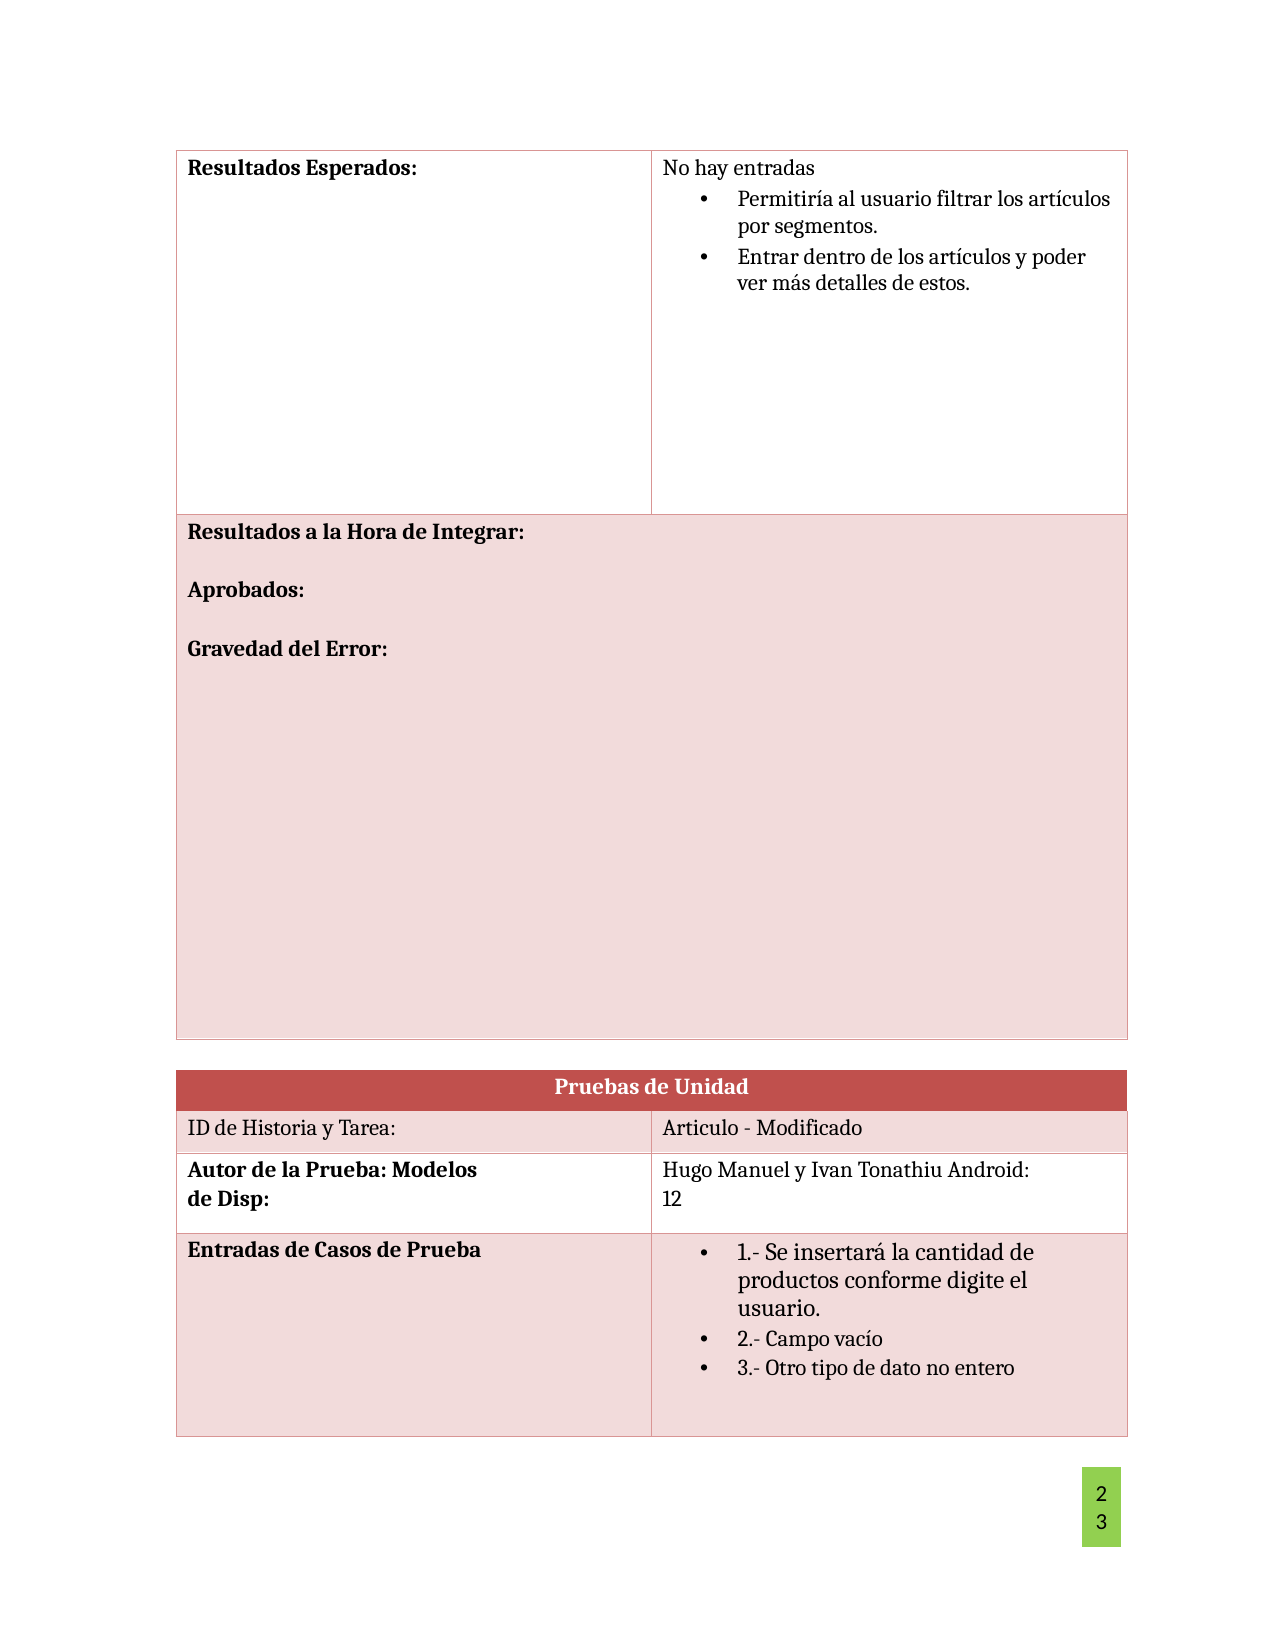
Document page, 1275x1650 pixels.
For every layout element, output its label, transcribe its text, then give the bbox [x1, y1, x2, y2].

table_cell 1.- Se insertará la cantidad de productos conforme digite el usuario. 2.- Campo vacío 3.- Otro tipo de dato no entero [652, 1234, 1127, 1436]
table_cell Resultados a la Hora de Integrar: Aprobados: Gravedad del Error: [177, 515, 1127, 1038]
table_cell ID de Historia y Tarea: [177, 1111, 651, 1152]
table_cell Articulo - Modificado [652, 1111, 1127, 1152]
table_cell Resultados Esperados: [177, 151, 651, 514]
table_header Pruebas de Unidad [176, 1070, 1127, 1111]
table_cell Hugo Manuel y Ivan Tonathiu Android: 12 [652, 1154, 1127, 1232]
table_cell No hay entradas Permitiría al usuario filtrar los artículos por segmentos. Entrar dentro de los artículos y poder ver más detalles de estos. [652, 151, 1127, 514]
table_cell Autor de la Prueba: Modelos de Disp: [177, 1154, 651, 1232]
table_cell Entradas de Casos de Prueba [177, 1234, 651, 1436]
